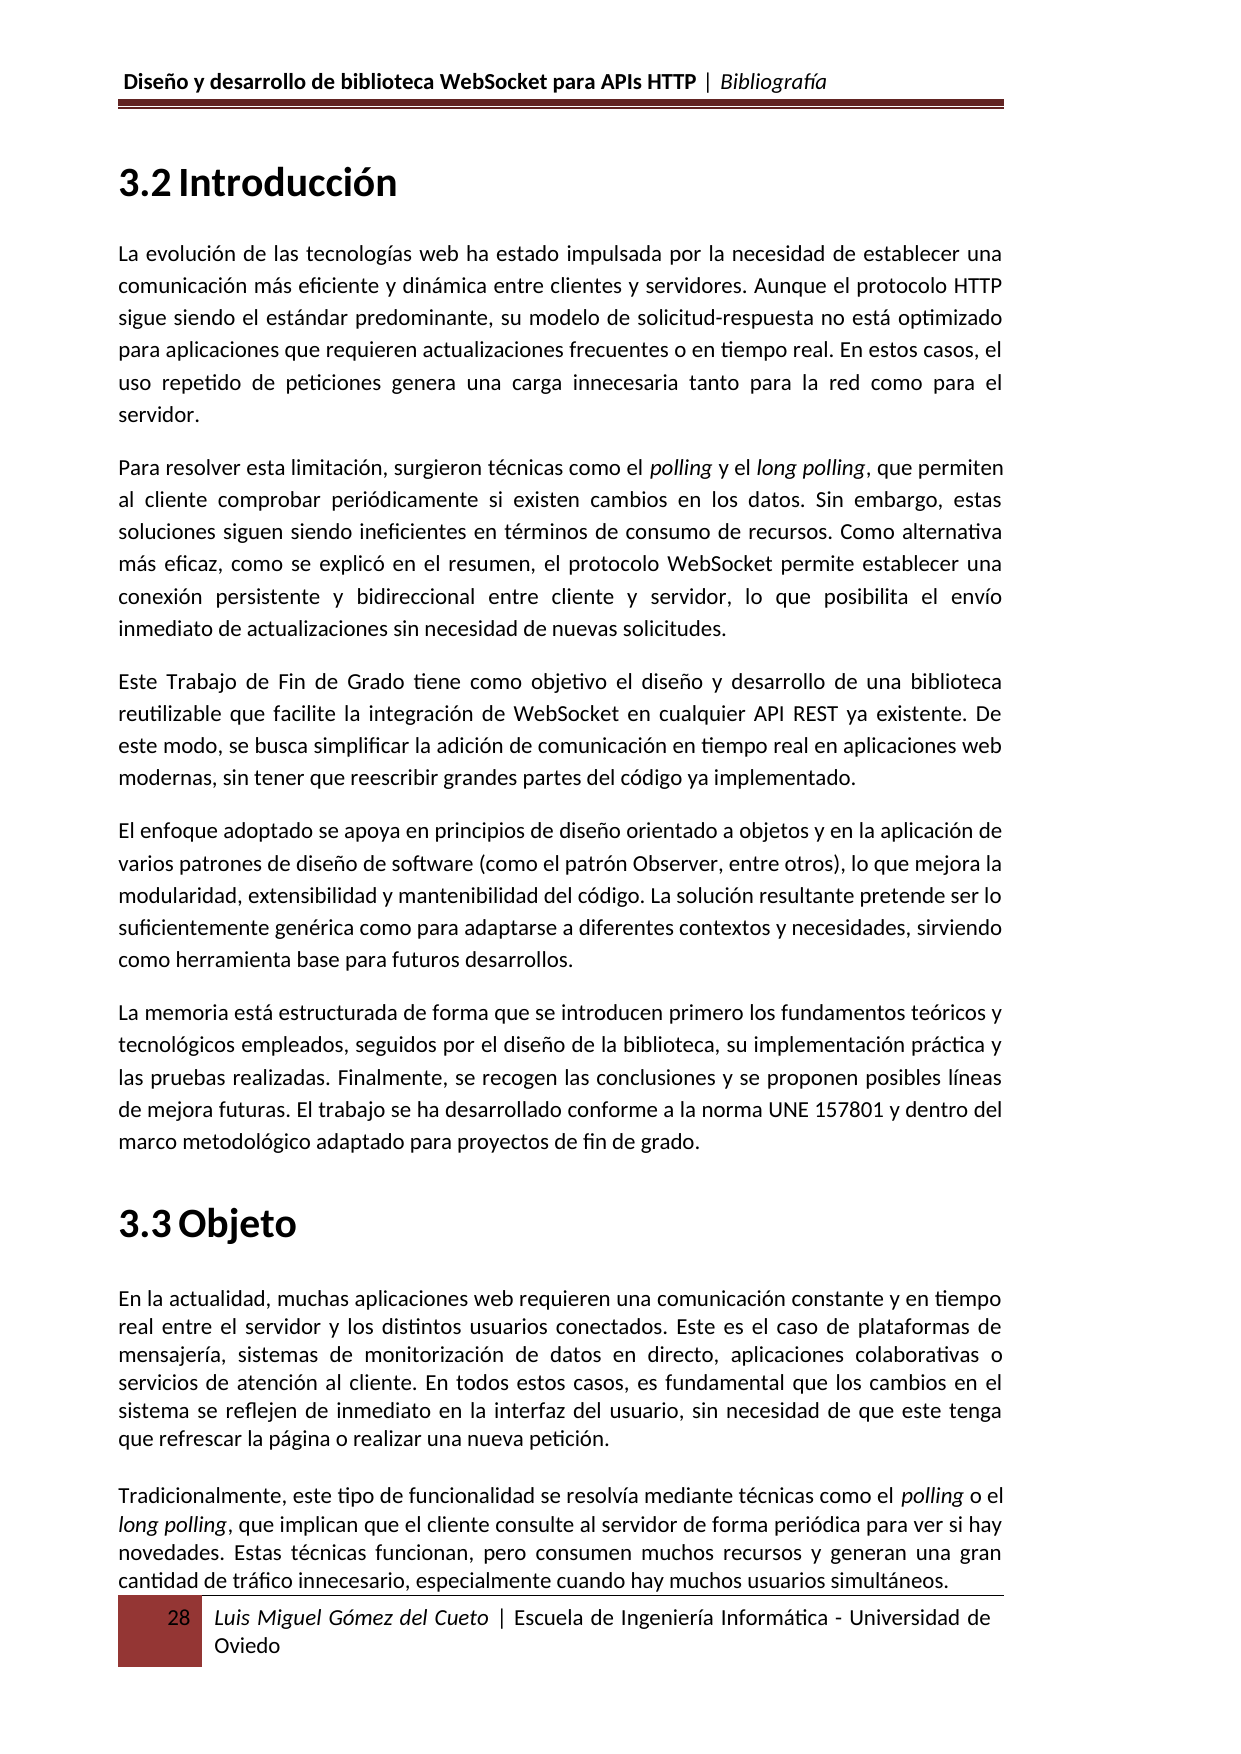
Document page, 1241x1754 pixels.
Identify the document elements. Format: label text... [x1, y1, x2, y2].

text El enfoque adoptado se apoya en principios de diseño orientado a objetos y en la aplicación de varios patrones de diseño de software (como el patrón Observer, entre otros), lo que mejora la modularidad, extensibilidad y mantenibilidad del código. La solución resultante pretende ser lo suficientemente genérica como para adaptarse a diferentes contextos y necesidades, sirviendo como herramienta base para futuros desarrollos. [118, 817, 1004, 973]
text La memoria está estructurada de forma que se introducen primero los fundamentos teóricos y tecnológicos empleados, seguidos por el diseño de la biblioteca, su implementación práctica y las pruebas realizadas. Finalmente, se recogen las conclusiones y se proponen posibles líneas de mejora futuras. El trabajo se ha desarrollado conforme a la norma UNE 157801 y dentro del marco metodológico adaptado para proyectos de fin de grado. [118, 998, 1004, 1155]
subtitle Introducción [118, 156, 1004, 206]
text La evolución de las tecnologías web ha estado impulsada por la necesidad de establecer una comunicación más eficiente y dinámica entre clientes y servidores. Aunque el protocolo HTTP sigue siendo el estándar predominante, su modelo de solicitud-respuesta no está optimizado para aplicaciones que requieren actualizaciones frecuentes o en tiempo real. En estos casos, el uso repetido de peticiones genera una carga innecesaria tanto para la red como para el servidor. [118, 239, 1004, 428]
text Tradicionalmente, este tipo de funcionalidad se resolvía mediante técnicas como el polling o el long polling, que implican que el cliente consulte al servidor de forma periódica para ver si hay novedades. Estas técnicas funcionan, pero consumen muchos recursos y generan una gran cantidad de tráfico innecesario, especialmente cuando hay muchos usuarios simultáneos. [118, 1482, 1004, 1594]
subtitle Objeto [118, 1197, 1004, 1248]
text En la actualidad, muchas aplicaciones web requieren una comunicación constante y en tiempo real entre el servidor y los distintos usuarios conectados. Este es el caso de plataformas de mensajería, sistemas de monitorización de datos en directo, aplicaciones colaborativas o servicios de atención al cliente. En todos estos casos, es fundamental que los cambios en el sistema se reflejen de inmediato en la interfaz del usuario, sin necesidad de que este tenga que refrescar la página o realizar una nueva petición. [118, 1284, 1004, 1452]
text Para resolver esta limitación, surgieron técnicas como el polling y el long polling, que permiten al cliente comprobar periódicamente si existen cambios en los datos. Sin embargo, estas soluciones siguen siendo ineficientes en términos de consumo de recursos. Como alternativa más eficaz, como se explicó en el resumen, el protocolo WebSocket permite establecer una conexión persistente y bidireccional entre cliente y servidor, lo que posibilita el envío inmediato de actualizaciones sin necesidad de nuevas solicitudes. [118, 453, 1004, 642]
text Este Trabajo de Fin de Grado tiene como objetivo el diseño y desarrollo de una biblioteca reutilizable que facilite la integración de WebSocket en cualquier API REST ya existente. De este modo, se busca simplificar la adición de comunicación en tiempo real en aplicaciones web modernas, sin tener que reescribir grandes partes del código ya implementado. [118, 667, 1004, 792]
